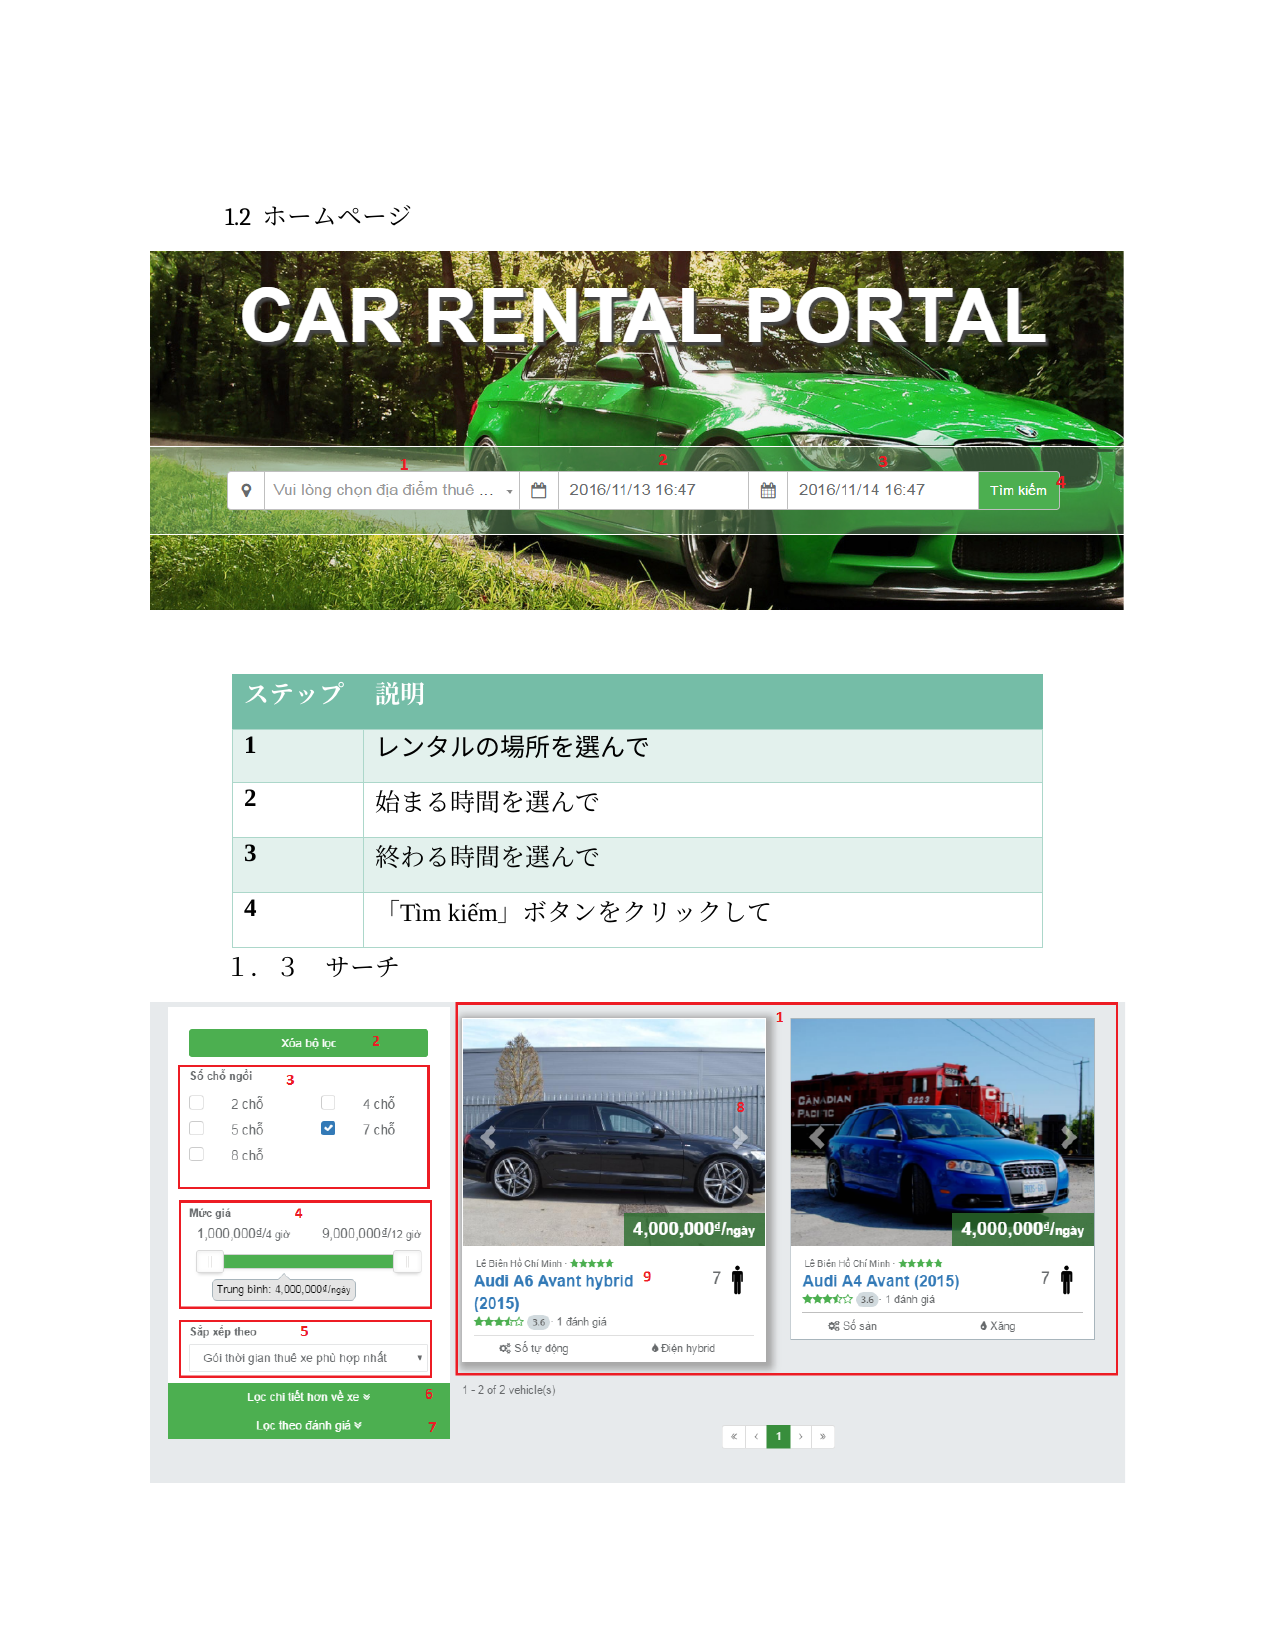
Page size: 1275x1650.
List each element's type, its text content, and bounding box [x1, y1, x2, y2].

table_cell 「Tìm kiếm」ボタンをクリックして [364, 893, 1042, 947]
table_cell 4 [233, 893, 363, 947]
text 1.2 ホームページ [150, 197, 1125, 233]
table_header 説明 [364, 675, 1042, 729]
table_cell 終わる時間を選んで [364, 838, 1042, 892]
table_cell 3 [233, 838, 363, 892]
table_cell 2 [233, 783, 363, 837]
table_header ステップ [233, 675, 363, 729]
table_cell 始まる時間を選んで [364, 783, 1042, 837]
text １．３ サーチ [150, 948, 1125, 984]
table_cell 1 [233, 730, 363, 782]
picture [150, 1002, 1125, 1483]
table_cell レンタルの場所を選んで [364, 730, 1042, 782]
picture [150, 251, 1124, 610]
